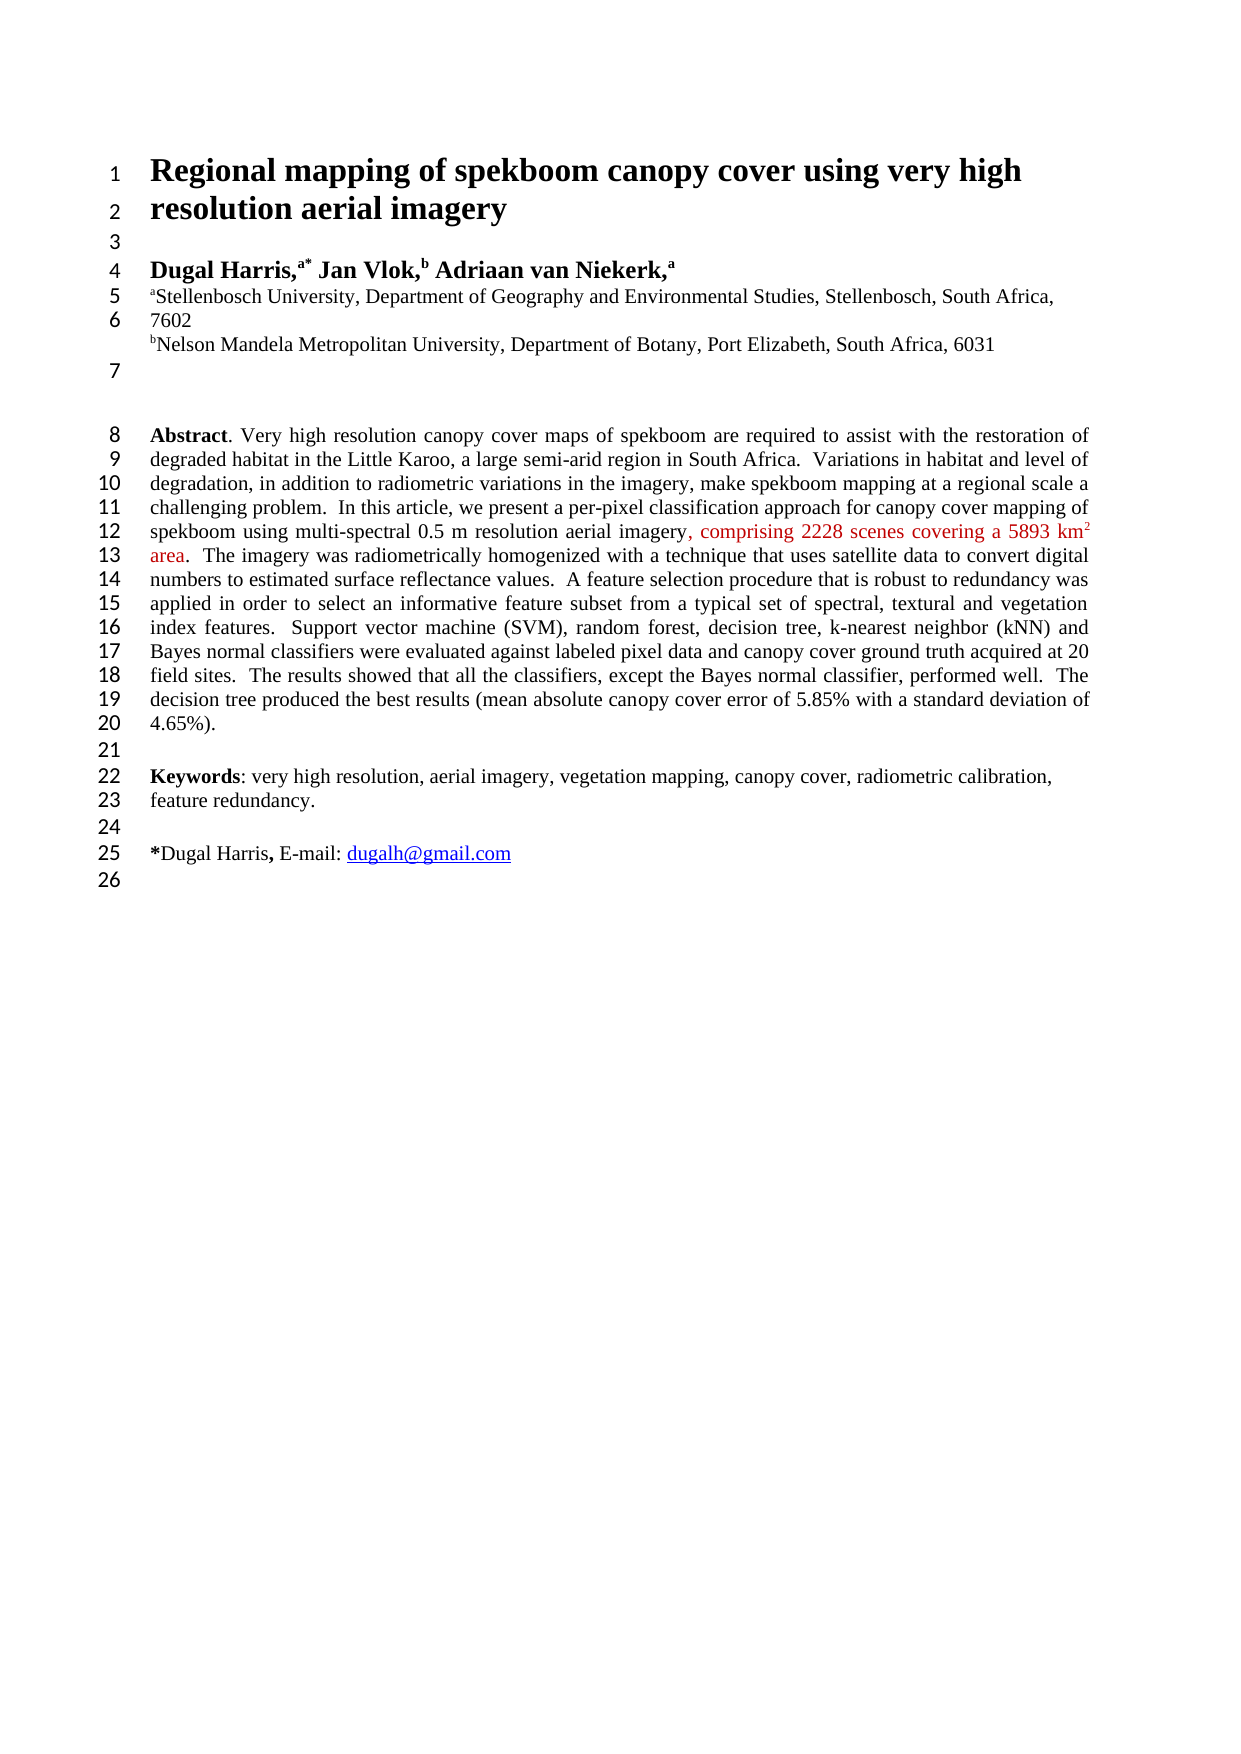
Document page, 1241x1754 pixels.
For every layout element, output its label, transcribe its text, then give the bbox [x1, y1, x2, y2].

text Dugal Harris,a* Jan Vlok,b Adriaan van Niekerk,a [150, 255, 1090, 284]
text Abstract. Very high resolution canopy cover maps of spekboom are required to assist with the restoration of degraded habitat in the Little Karoo, a large semi-arid region in South Africa. Variations in habitat and level of degradation, in addition to radiometric variations in the imagery, make spekboom mapping at a regional scale a challenging problem. In this article, we present a per-pixel classification approach for canopy cover mapping of spekboom using multi-spectral 0.5 m resolution aerial imagery, comprising 2228 scenes covering a 5893 km2 area. The imagery was radiometrically homogenized with a technique that uses satellite data to convert digital numbers to estimated surface reflectance values. A feature selection procedure that is robust to redundancy was applied in order to select an informative feature subset from a typical set of spectral, textural and vegetation index features. Support vector machine (SVM), random forest, decision tree, k-nearest neighbor (kNN) and Bayes normal classifiers were evaluated against labeled pixel data and canopy cover ground truth acquired at 20 field sites. The results showed that all the classifiers, except the Bayes normal classifier, performed well. The decision tree produced the best results (mean absolute canopy cover error of 5.85% with a standard deviation of 4.65%). [150, 423, 1090, 735]
text *Dugal Harris, E-mail: dugalh@gmail.com [150, 841, 1090, 865]
text Keywords: very high resolution, aerial imagery, vegetation mapping, canopy cover, radiometric calibration, feature redundancy. [150, 764, 1090, 812]
title Regional mapping of spekboom canopy cover using very high resolution aerial imagery [150, 150, 1090, 227]
text bNelson Mandela Metropolitan University, Department of Botany, Port Elizabeth, South Africa, 6031 [150, 332, 1090, 356]
text aStellenbosch University, Department of Geography and Environmental Studies, Stellenbosch, South Africa, 7602 [150, 284, 1090, 332]
